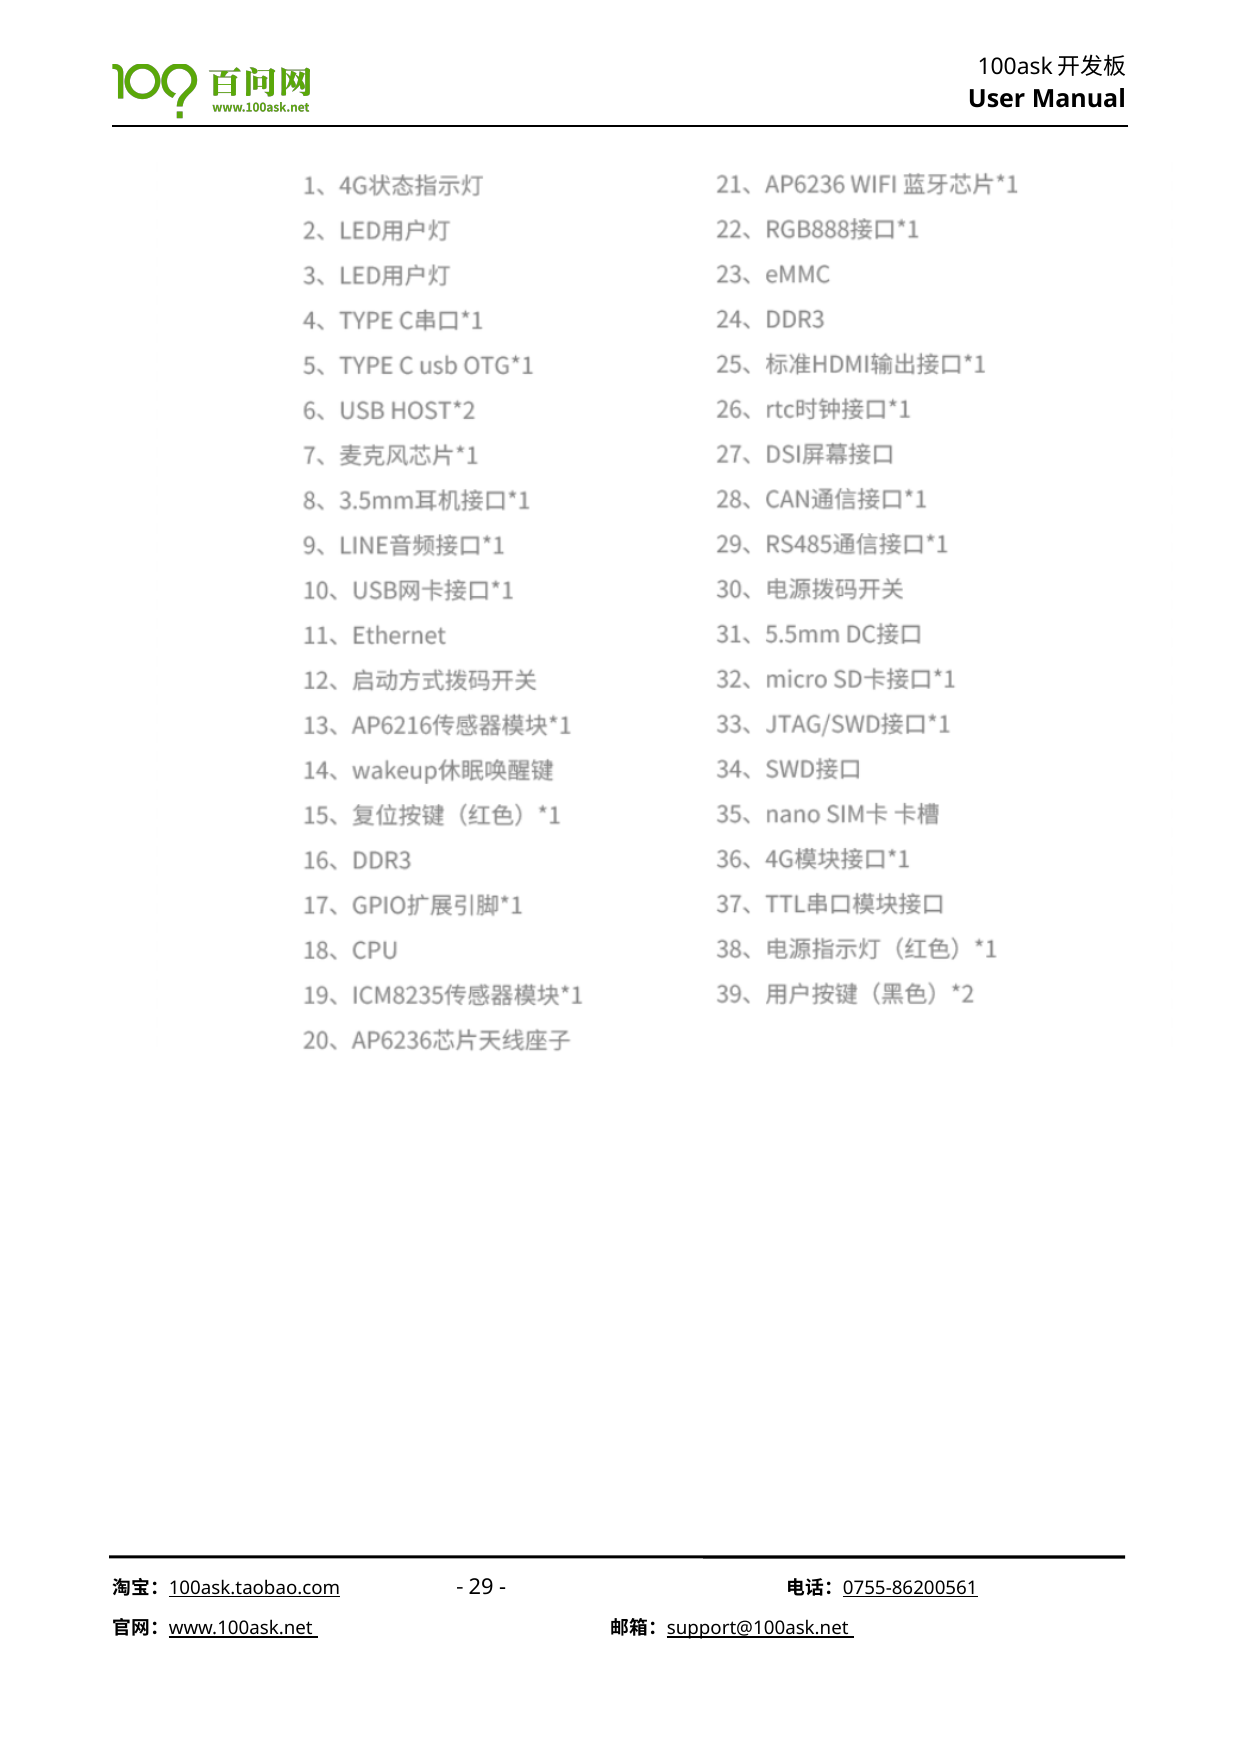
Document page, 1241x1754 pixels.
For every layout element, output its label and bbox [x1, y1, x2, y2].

picture [156, 154, 1173, 1055]
picture [112, 64, 310, 124]
